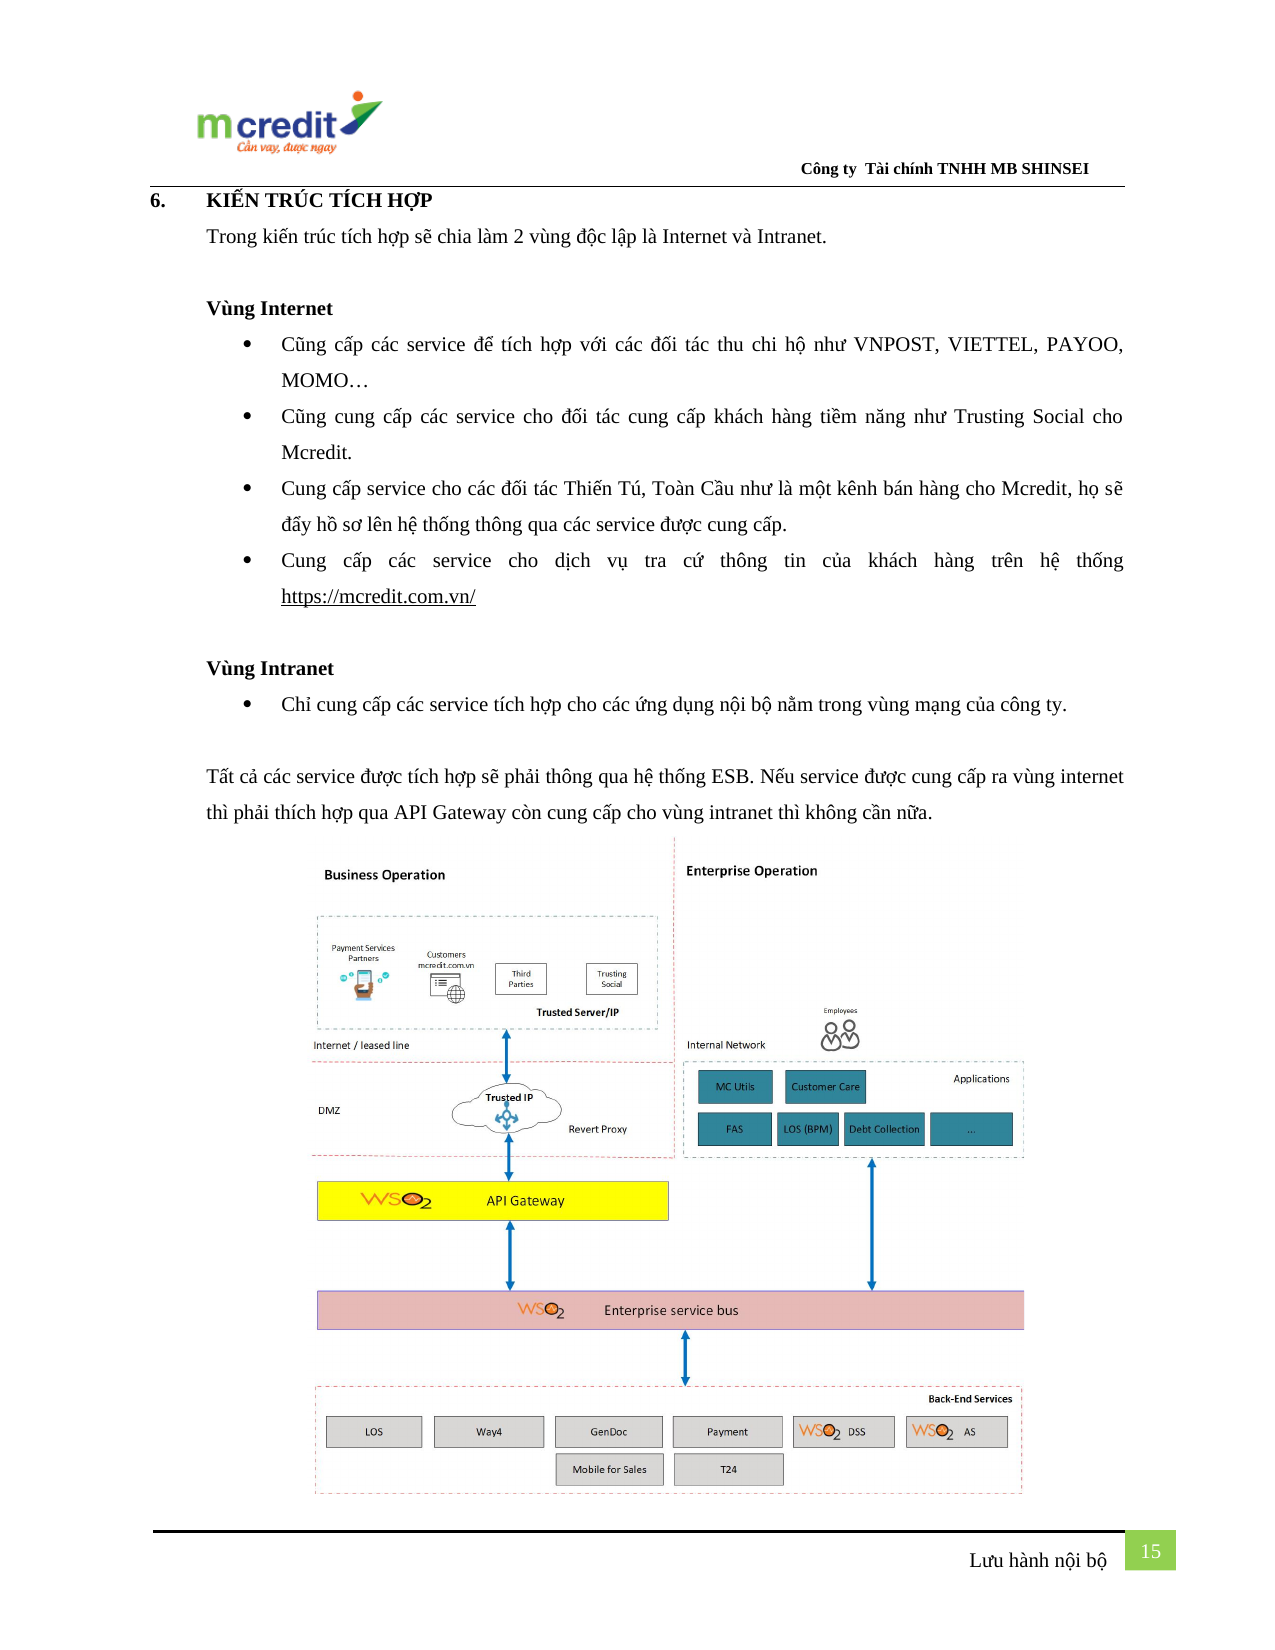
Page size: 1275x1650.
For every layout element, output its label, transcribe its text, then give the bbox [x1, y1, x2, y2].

list Cung cấp các service cho dịch vụ tra cứ thông tin của khách hàng trên hệ thống https://mcredit.com.vn/ [244, 548, 1125, 608]
picture [150, 75, 430, 175]
list Vùng Internet [206, 296, 1125, 320]
list Chỉ cung cấp các service tích hợp cho các ứng dụng nội bộ nằm trong vùng mạng của công ty. [244, 692, 1125, 716]
list Trong kiến trúc tích hợp sẽ chia làm 2 vùng độc lập là Internet và Intranet. [206, 223, 1125, 248]
list Cung cấp service cho các đối tác Thiến Tú, Toàn Cầu như là một kênh bán hàng cho Mcredit, họ sẽ đẩy hồ sơ lên hệ thống thông qua các service được cung cấp. [244, 476, 1125, 536]
picture [307, 836, 1025, 1494]
list Tất cả các service được tích hợp sẽ phải thông qua hệ thống ESB. Nếu service được cung cấp ra vùng internet thì phải thích hợp qua API Gateway còn cung cấp cho vùng intranet thì không cần nữa. [206, 764, 1125, 824]
list KIẾN TRÚC TÍCH HỢP [150, 187, 1125, 212]
list Cũng cấp các service để tích hợp với các đối tác thu chi hộ như VNPOST, VIETTEL, PAYOO, MOMO… [244, 332, 1125, 392]
list Cũng cung cấp các service cho đối tác cung cấp khách hàng tiềm năng như Trusting Social cho Mcredit. [244, 404, 1125, 464]
list Vùng Intranet [206, 656, 1125, 680]
